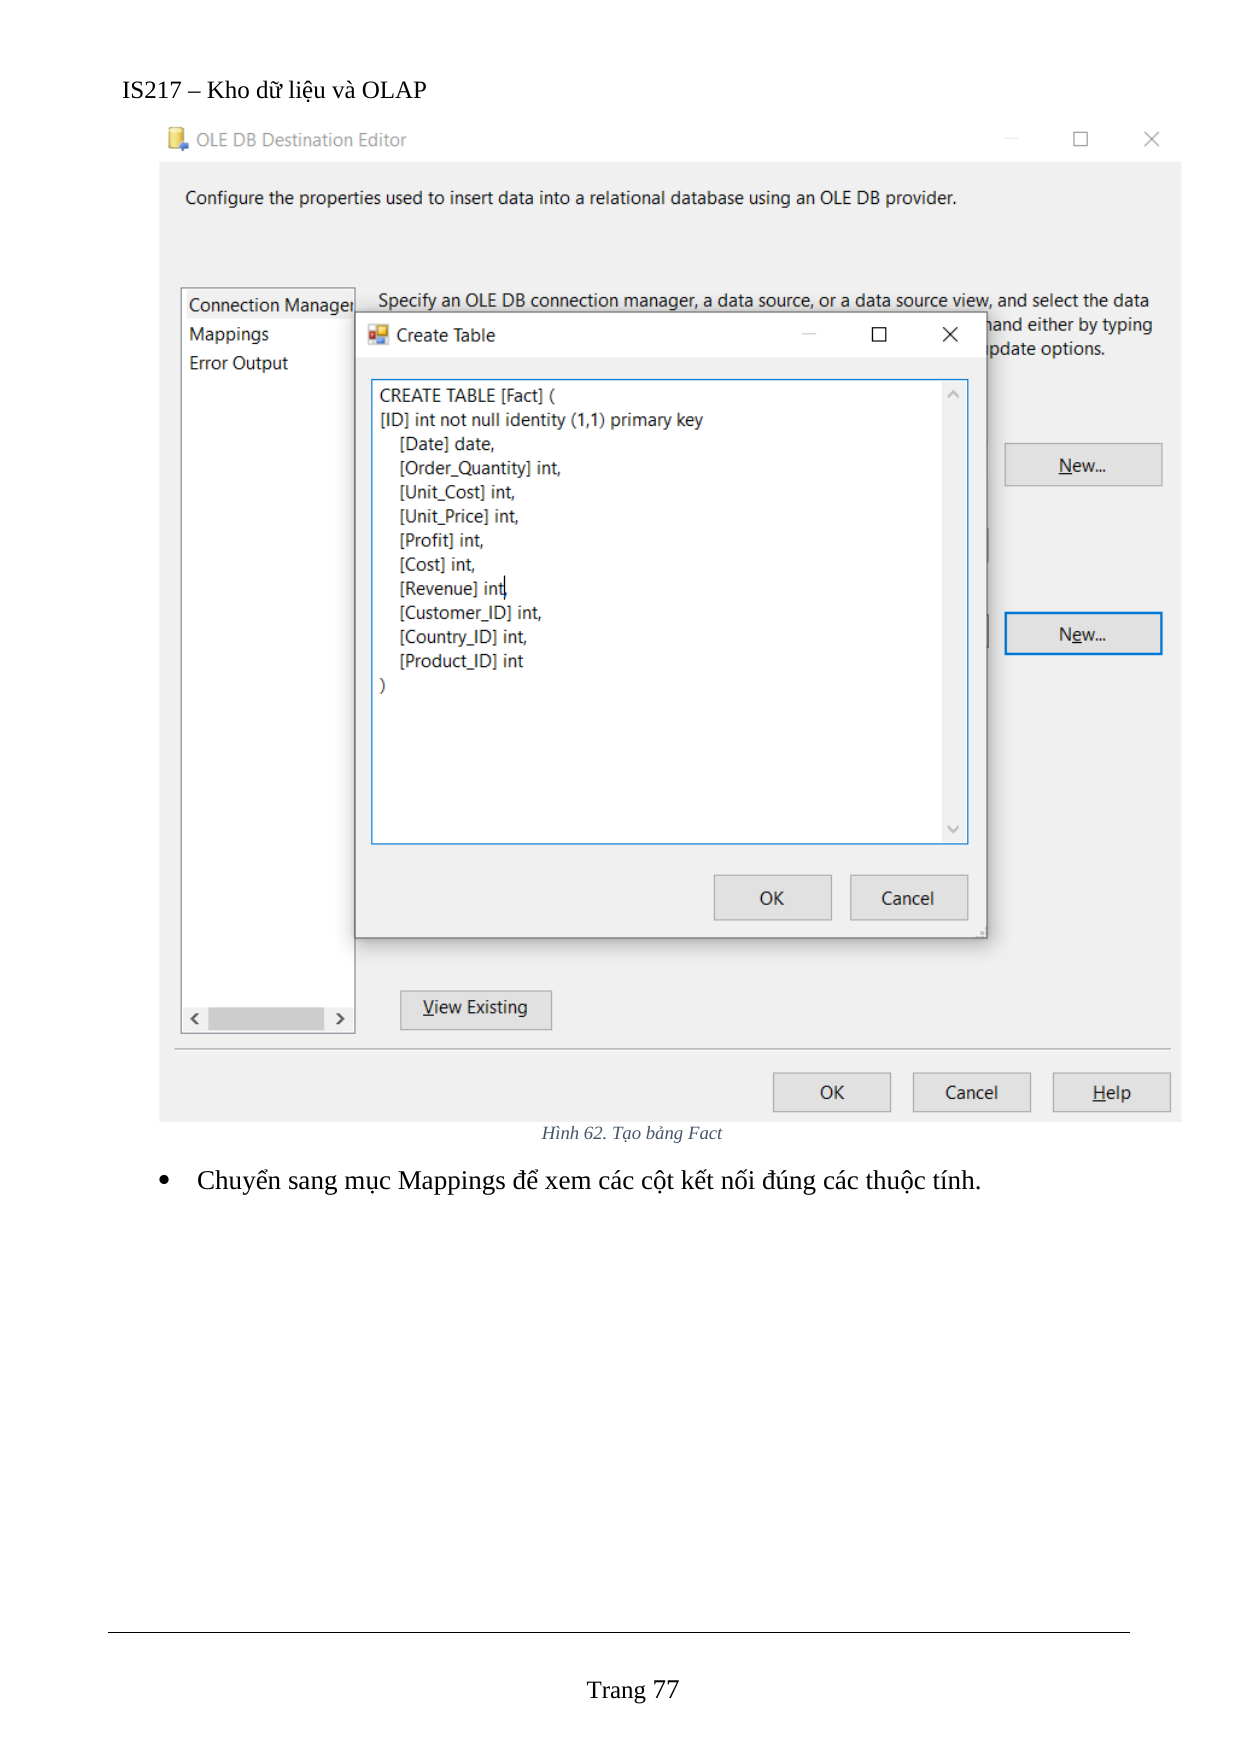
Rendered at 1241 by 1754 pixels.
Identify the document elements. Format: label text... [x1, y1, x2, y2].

picture [159, 121, 1182, 1122]
list Chuyển sang mục Mappings để xem các cột kết nối đúng các thuộc tính. [159, 1164, 1144, 1196]
text Hình 62. Tạo bảng Fact [122, 1122, 1144, 1144]
